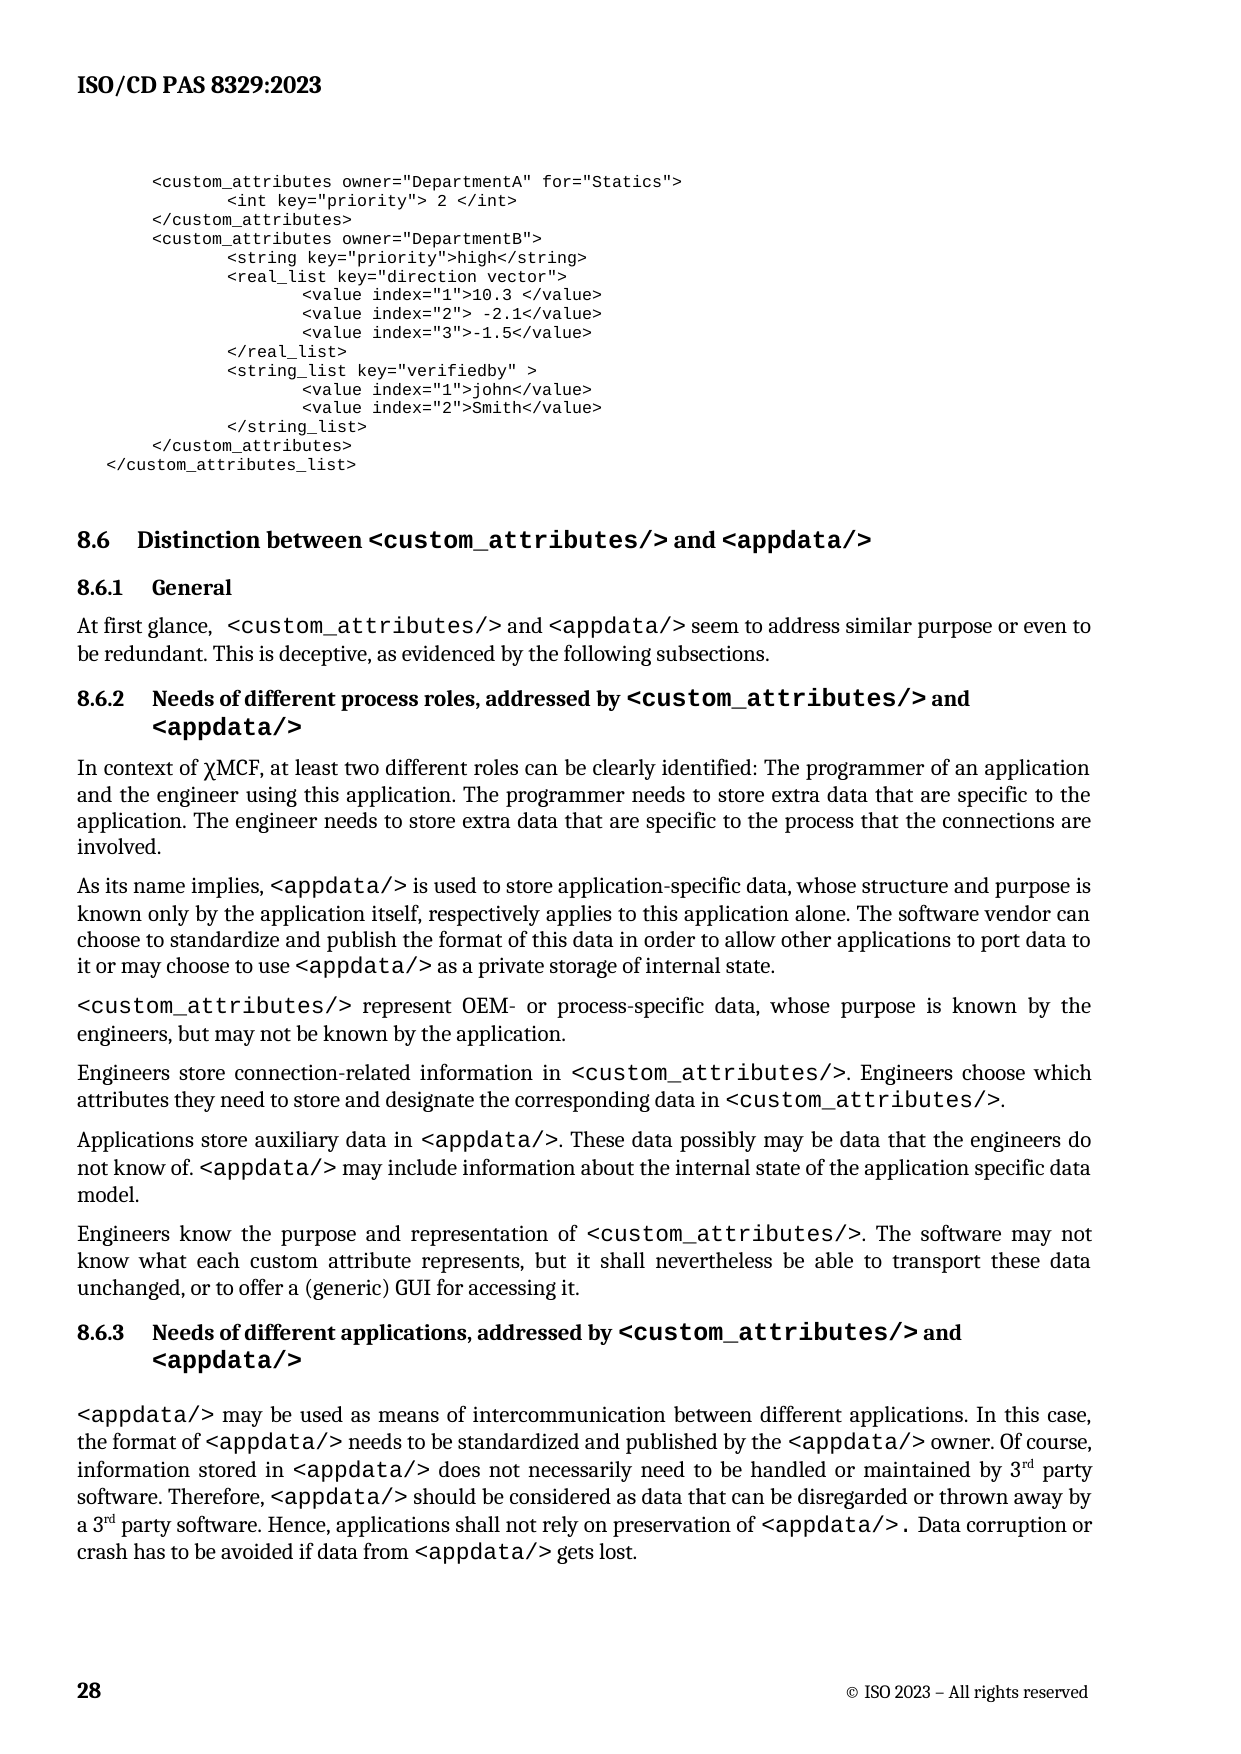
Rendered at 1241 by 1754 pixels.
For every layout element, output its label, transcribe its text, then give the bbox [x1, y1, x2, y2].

subtitle Distinction between <custom_attributes/> and <appdata/> [77, 526, 1092, 556]
text <custom_attributes/> represent OEM- or process-specific data, whose purpose is known by the engineers, but may not be known by the application. [77, 993, 1092, 1047]
text <value index="2">Smith</value> [94, 400, 1075, 419]
text </real_list> [94, 343, 1075, 362]
text <string_list key="verifiedby" > [94, 362, 1075, 381]
text As its name implies, <appdata/> is used to store application-specific data, whose structure and purpose is known only by the application itself, respectively applies to this application alone. The software vendor can choose to standardize and publish the format of this data in order to allow other applications to port data to it or may choose to use <appdata/> as a private storage of internal state. [77, 873, 1092, 981]
subtitle Needs of different applications, addressed by <custom_attributes/> and <appdata/> [77, 1320, 1092, 1376]
text <appdata/> may be used as means of intercommunication between different applications. In this case, the format of <appdata/> needs to be standardized and published by the <appdata/> owner. Of course, information stored in <appdata/> does not necessarily need to be handled or maintained by 3rd party software. Therefore, <appdata/> should be considered as data that can be disregarded or thrown away by a 3rd party software. Hence, applications shall not rely on preservation of <appdata/>. Data corruption or crash has to be avoided if data from <appdata/> gets lost. [77, 1401, 1092, 1566]
text Applications store auxiliary data in <appdata/>. These data possibly may be data that the engineers do not know of. <appdata/> may include information about the internal state of the application specific data model. [77, 1127, 1092, 1208]
text <int key="priority"> 2 </int> [94, 193, 1075, 212]
text <value index="1">john</value> [94, 381, 1075, 400]
text <string key="priority">high</string> [94, 249, 1075, 268]
text <value index="3">-1.5</value> [94, 325, 1075, 343]
text At first glance, <custom_attributes/> and <appdata/> seem to address similar purpose or even to be redundant. This is deceptive, as evidenced by the following subsections. [77, 613, 1092, 667]
subtitle Needs of different process roles, addressed by <custom_attributes/> and <appdata/> [77, 686, 1092, 742]
text <value index="1">10.3 </value> [94, 287, 1075, 306]
text </custom_attributes> [94, 438, 1075, 457]
subtitle General [77, 574, 1092, 601]
text Engineers know the purpose and representation of <custom_attributes/>. The software may not know what each custom attribute represents, but it shall nevertheless be able to transport these data unchanged, or to offer a (generic) GUI for accessing it. [77, 1221, 1092, 1301]
text <custom_attributes owner="DepartmentB"> [94, 230, 1075, 249]
text <custom_attributes owner="DepartmentA" for="Statics"> [94, 174, 1075, 193]
text Engineers store connection-related information in <custom_attributes/>. Engineers choose which attributes they need to store and designate the corresponding data in <custom_attributes/>. [77, 1059, 1092, 1114]
text </custom_attributes_list> [94, 457, 1075, 476]
text <real_list key="direction vector"> [94, 268, 1075, 287]
text </string_list> [94, 419, 1075, 438]
text </custom_attributes> [94, 212, 1075, 230]
text <value index="2"> -2.1</value> [94, 306, 1075, 325]
text In context of χMCF, at least two different roles can be clearly identified: The programmer of an application and the engineer using this application. The programmer needs to store extra data that are specific to the application. The engineer needs to store extra data that are specific to the process that the connections are involved. [77, 755, 1092, 860]
